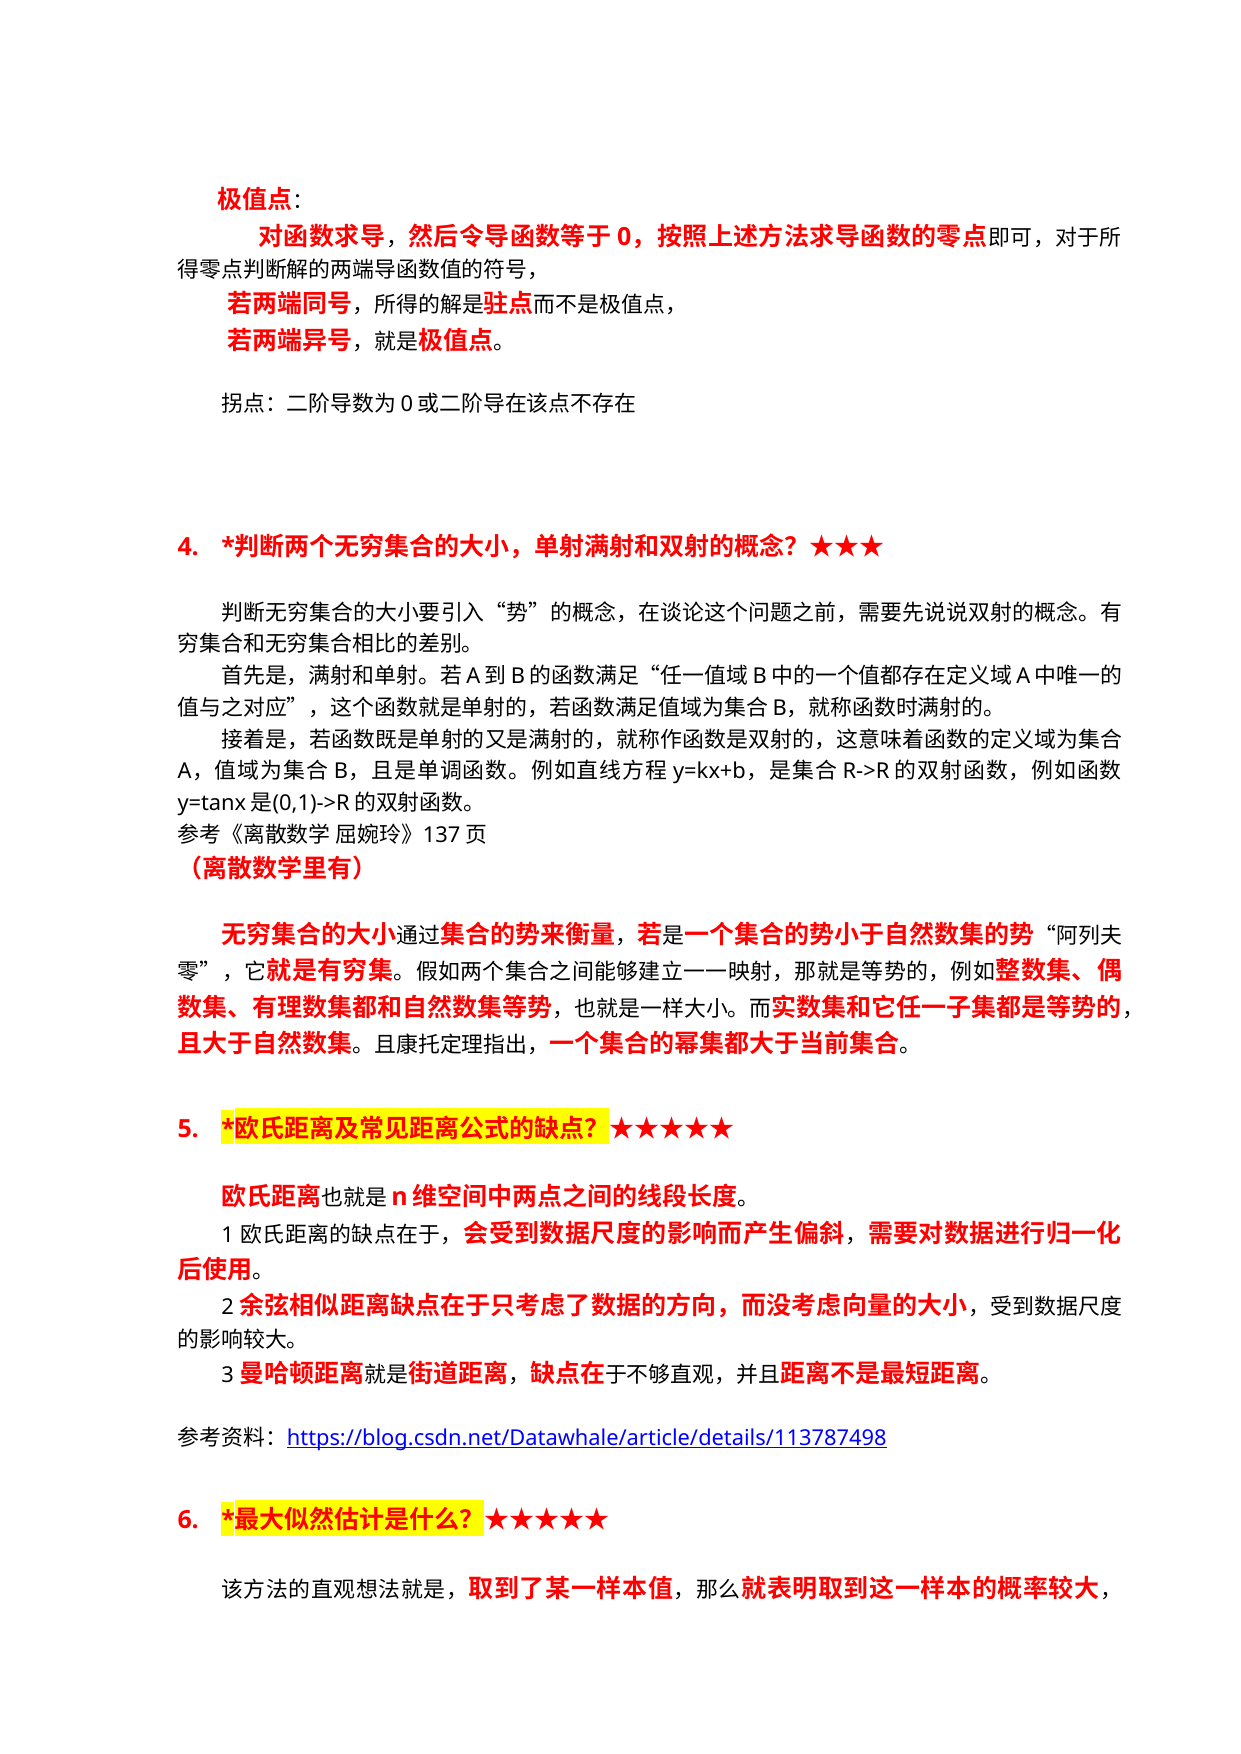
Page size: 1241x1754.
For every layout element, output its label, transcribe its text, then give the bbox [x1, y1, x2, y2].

text 欧氏距离也就是n维空间中两点之间的线段长度。 [177, 1177, 1122, 1213]
text （离散数学里有） [177, 848, 1122, 885]
text 若两端异号，就是极值点。 [177, 320, 1122, 356]
text 1 欧氏距离的缺点在于，会受到数据尺度的影响而产生偏斜，需要对数据进行归一化后使用。 [177, 1213, 1122, 1286]
subtitle *判断两个无穷集合的大小，单射满射和双射的概念？★★★ [177, 512, 1122, 577]
subtitle *最大似然估计是什么？★★★★★ [177, 1485, 1122, 1550]
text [177, 1568, 1122, 1605]
text 2 余弦相似距离缺点在于只考虑了数据的方向，而没考虑向量的大小，受到数据尺度的影响较大。 [177, 1286, 1122, 1353]
subtitle *欧氏距离及常见距离公式的缺点？★★★★★ [177, 1094, 1122, 1159]
text 3 曼哈顿距离就是街道距离，缺点在于不够直观，并且距离不是最短距离。 [177, 1353, 1122, 1390]
text 参考资料：https://blog.csdn.net/Datawhale/article/details/113787498 [177, 1419, 1122, 1451]
text 无穷集合的大小通过集合的势来衡量，若是一个集合的势小于自然数集的势“阿列夫零”，它就是有穷集。假如两个集合之间能够建立一一映射，那就是等势的，例如整数集、偶数集、有理数集都和自然数集等势，也就是一样大小。而实数集和它任一子集都是等势的，且大于自然数集。且康托定理指出，一个集合的幂集都大于当前集合。 [177, 914, 1122, 1059]
text 首先是，满射和单射。若A到B的函数满足“任一值域B中的一个值都存在定义域A中唯一的值与之对应”，这个函数就是单射的，若函数满足值域为集合B，就称函数时满射的。 [177, 658, 1122, 722]
text 若两端同号，所得的解是驻点而不是极值点， [177, 284, 1122, 320]
text 接着是，若函数既是单射的又是满射的，就称作函数是双射的，这意味着函数的定义域为集合A，值域为集合B，且是单调函数。例如直线方程y=kx+b，是集合R->R的双射函数，例如函数y=tanx是(0,1)->R的双射函数。 [177, 722, 1122, 817]
text 极值点： [177, 180, 1122, 216]
text 拐点：二阶导数为0或二阶导在该点不存在 [177, 386, 1122, 418]
text 参考《离散数学 屈婉玲》137页 [177, 817, 1122, 848]
text 对函数求导，然后令导函数等于0，按照上述方法求导函数的零点即可，对于所得零点判断解的两端导函数值的符号， [177, 216, 1122, 284]
text 判断无穷集合的大小要引入“势”的概念，在谈论这个问题之前，需要先说说双射的概念。有穷集合和无穷集合相比的差别。 [177, 595, 1122, 658]
